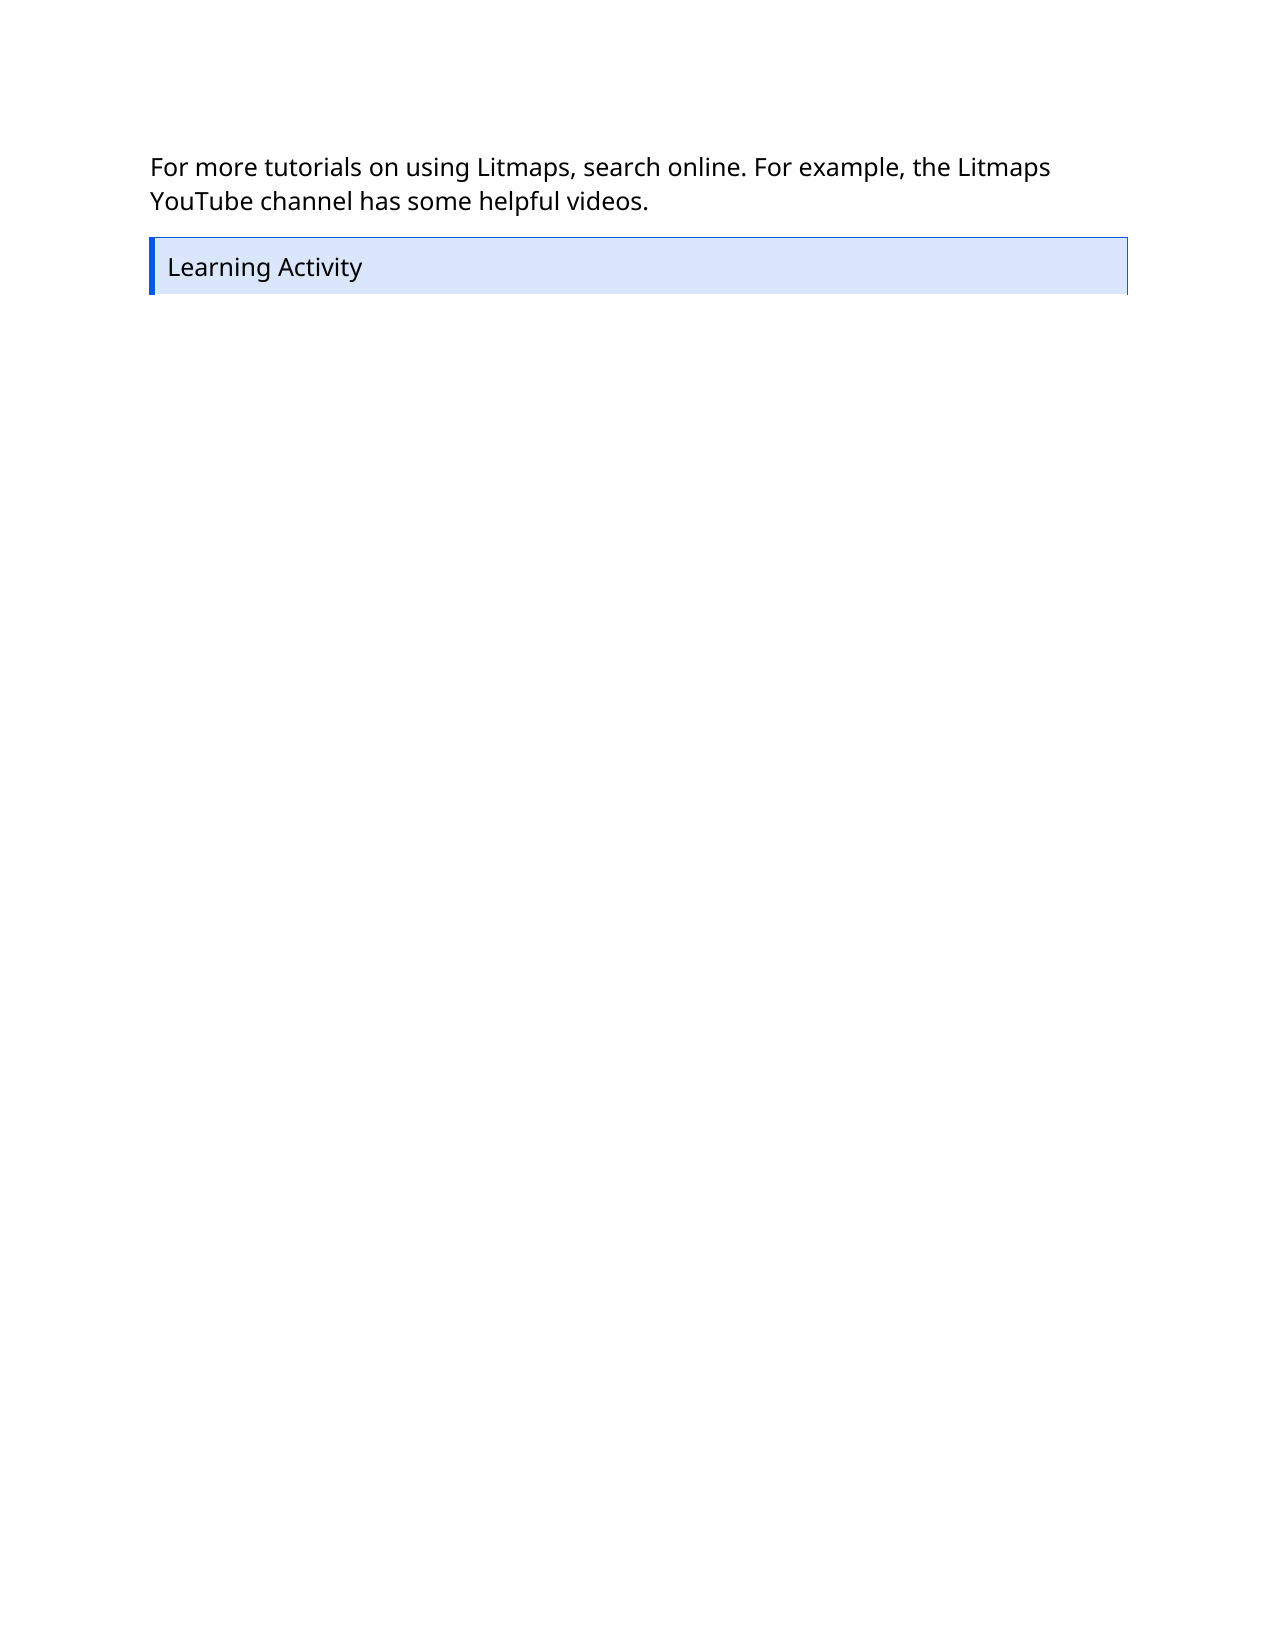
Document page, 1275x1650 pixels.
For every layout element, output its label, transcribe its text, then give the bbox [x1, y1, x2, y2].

table_header Learning Activity [155, 238, 1127, 294]
text For more tutorials on using Litmaps, search online. For example, the Litmaps YouTube channel has some helpful videos. [150, 150, 1125, 218]
